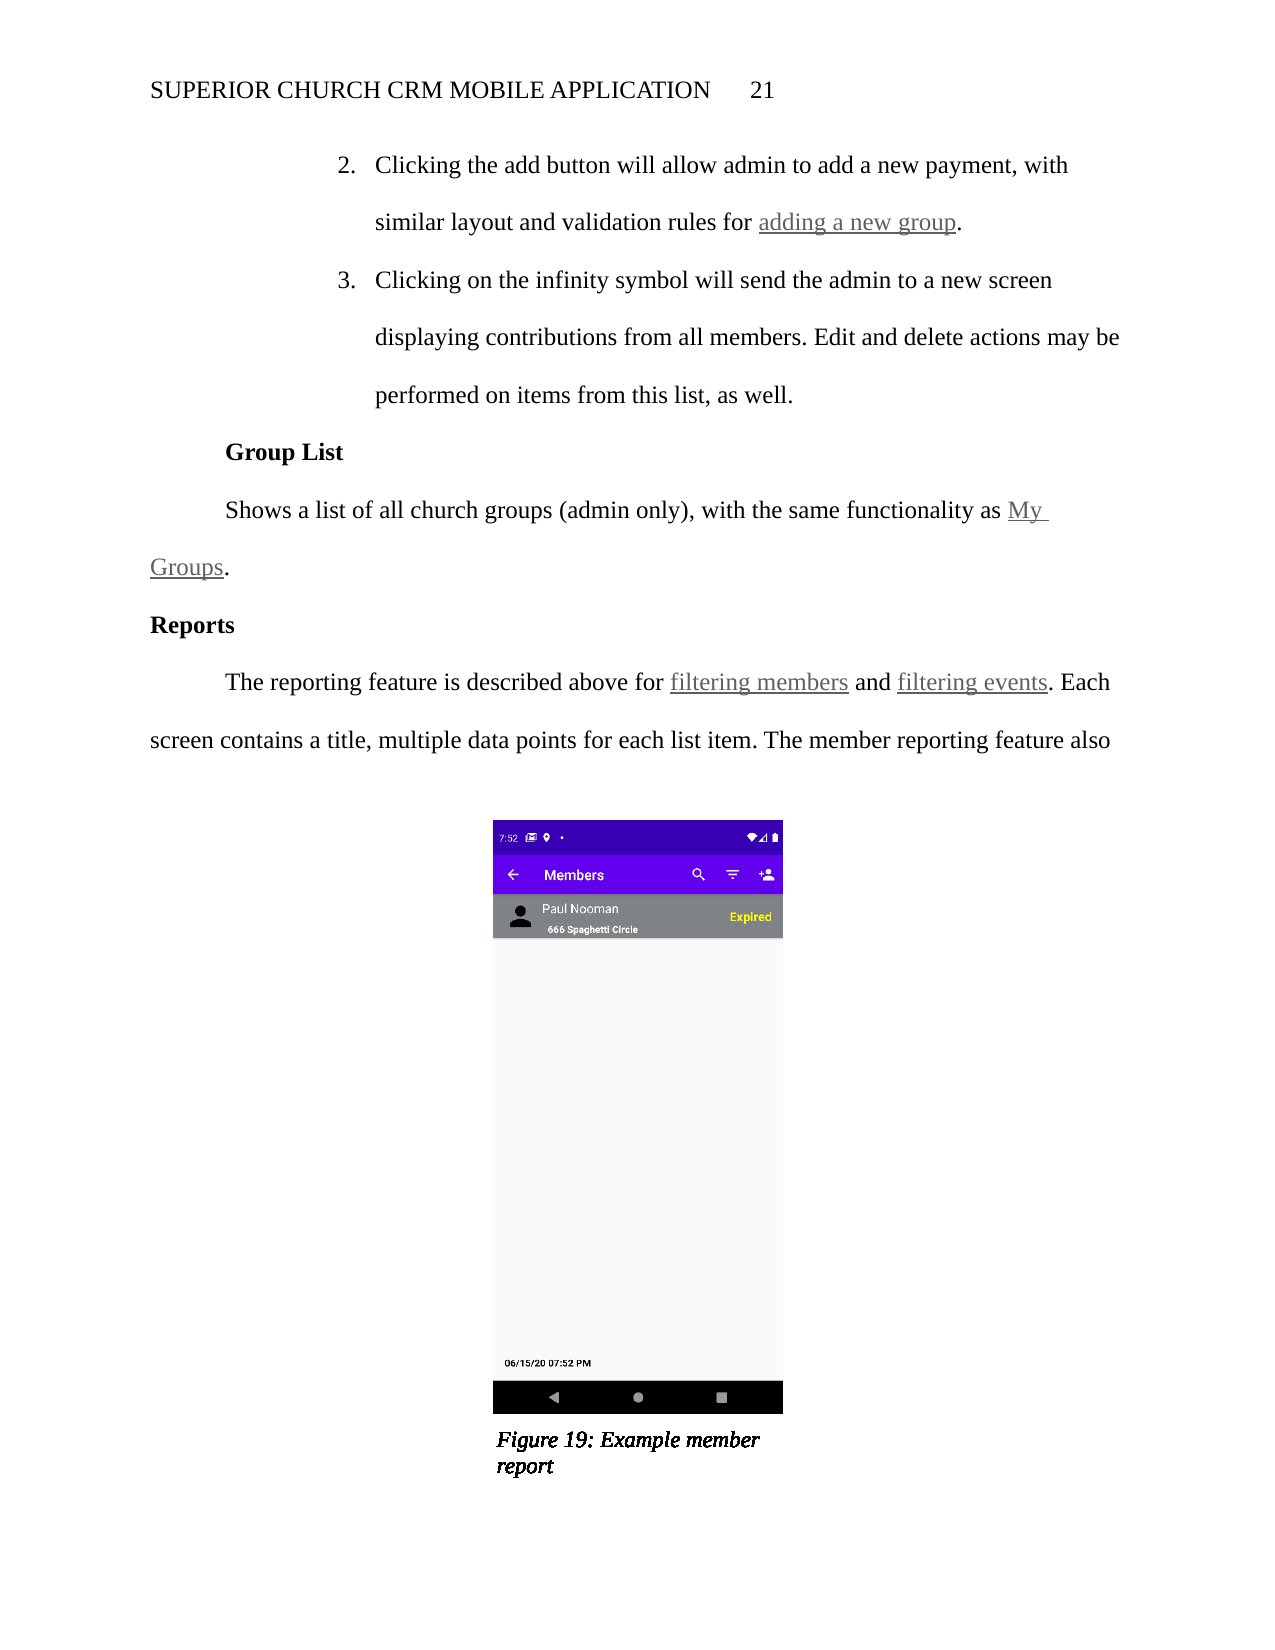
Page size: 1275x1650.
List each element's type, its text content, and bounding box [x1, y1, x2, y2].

text The reporting feature is described above for filtering members and filtering events. Each screen contains a title, multiple data points for each list item. The member reporting feature also includes a timestamp displaying the date and time the report was generated. Figure 19 shows an example report for all members currently in “expired” status. [150, 667, 1125, 754]
subtitle Group List [150, 437, 1125, 466]
picture [493, 820, 783, 1414]
list Clicking the add button will allow admin to add a new payment, with similar layout and validation rules for adding a new group. [337, 150, 1125, 236]
subtitle Reports [150, 610, 1125, 639]
list Clicking on the infinity symbol will send the admin to a new screen displaying contributions from all members. Edit and delete actions may be performed on items from this list, as well. [337, 265, 1125, 409]
text Shows a list of all church groups (admin only), with the same functionality as My Groups. [150, 495, 1125, 581]
